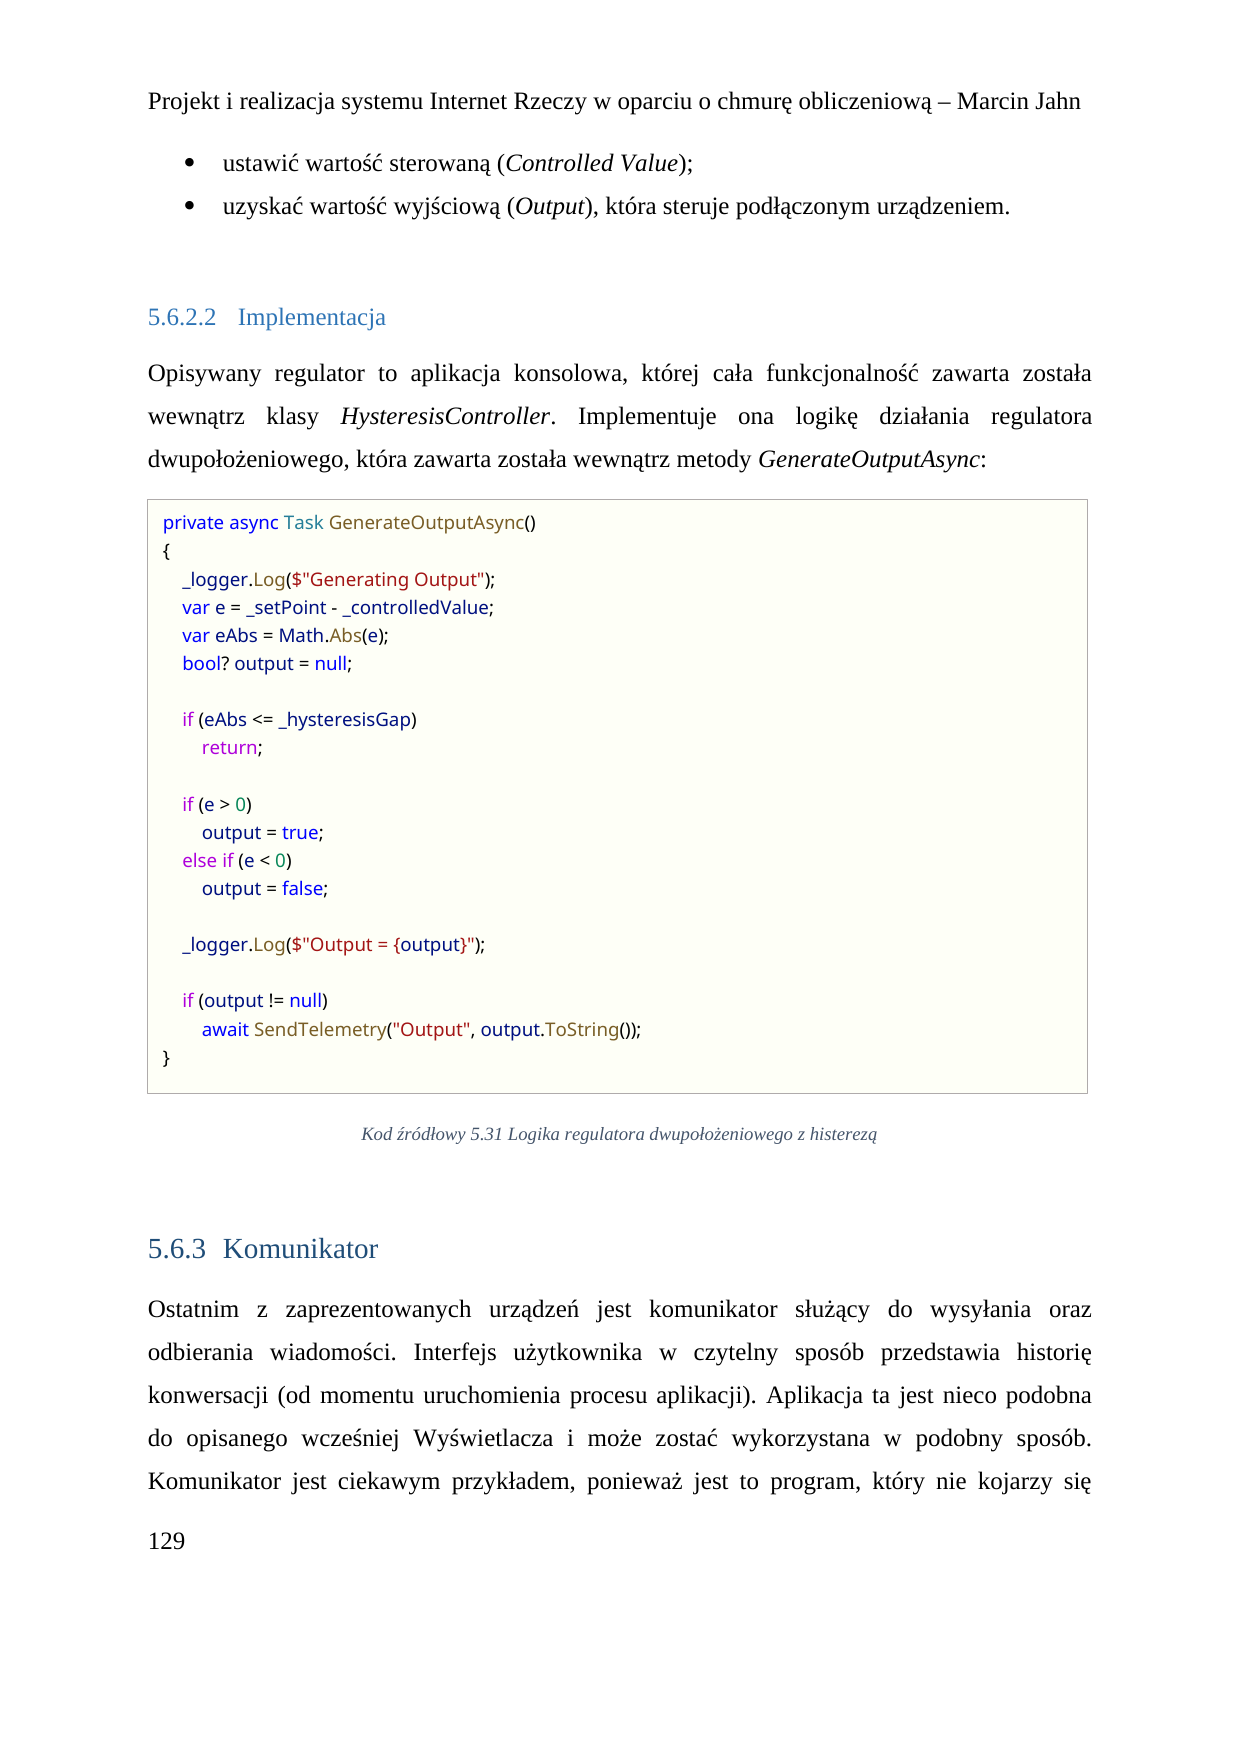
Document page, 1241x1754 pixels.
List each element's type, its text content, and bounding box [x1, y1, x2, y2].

list ustawić wartość sterowaną (Controlled Value); [185, 148, 1093, 176]
list uzyskać wartość wyjściową (Output), która steruje podłączonym urządzeniem. [185, 191, 1093, 219]
subtitle Implementacja [148, 302, 1093, 331]
text Opisywany regulator to aplikacja konsolowa, której cała funkcjonalność zawarta została wewnątrz klasy HysteresisController. Implementuje ona logikę działania regulatora dwupołożeniowego, która zawarta została wewnątrz metody GenerateOutputAsync: [148, 358, 1093, 473]
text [148, 1294, 1093, 1495]
subtitle Komunikator [148, 1231, 1093, 1265]
